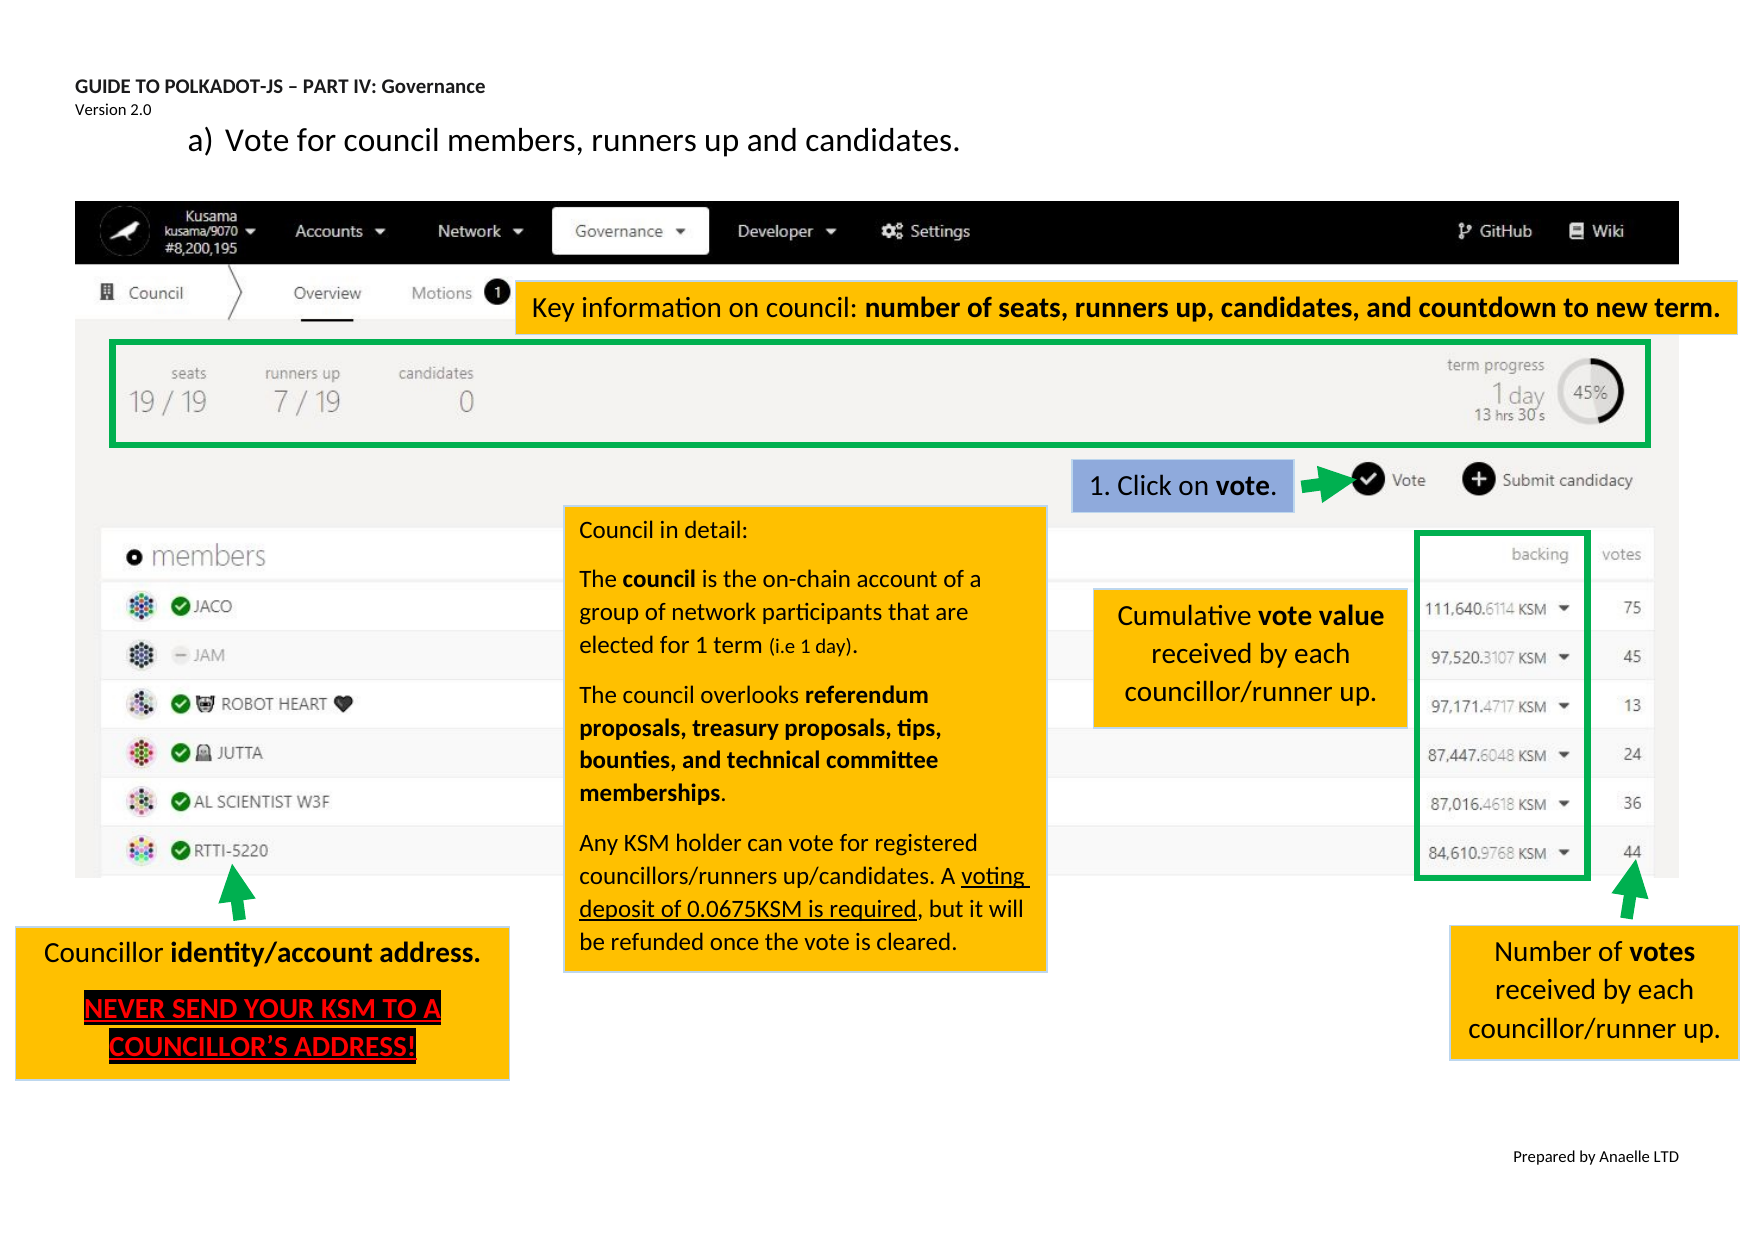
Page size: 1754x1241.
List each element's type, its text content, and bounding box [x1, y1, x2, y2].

picture [75, 201, 1679, 878]
list Vote for council members, runners up and candidates. [187, 119, 1654, 160]
picture [1420, 536, 1584, 875]
